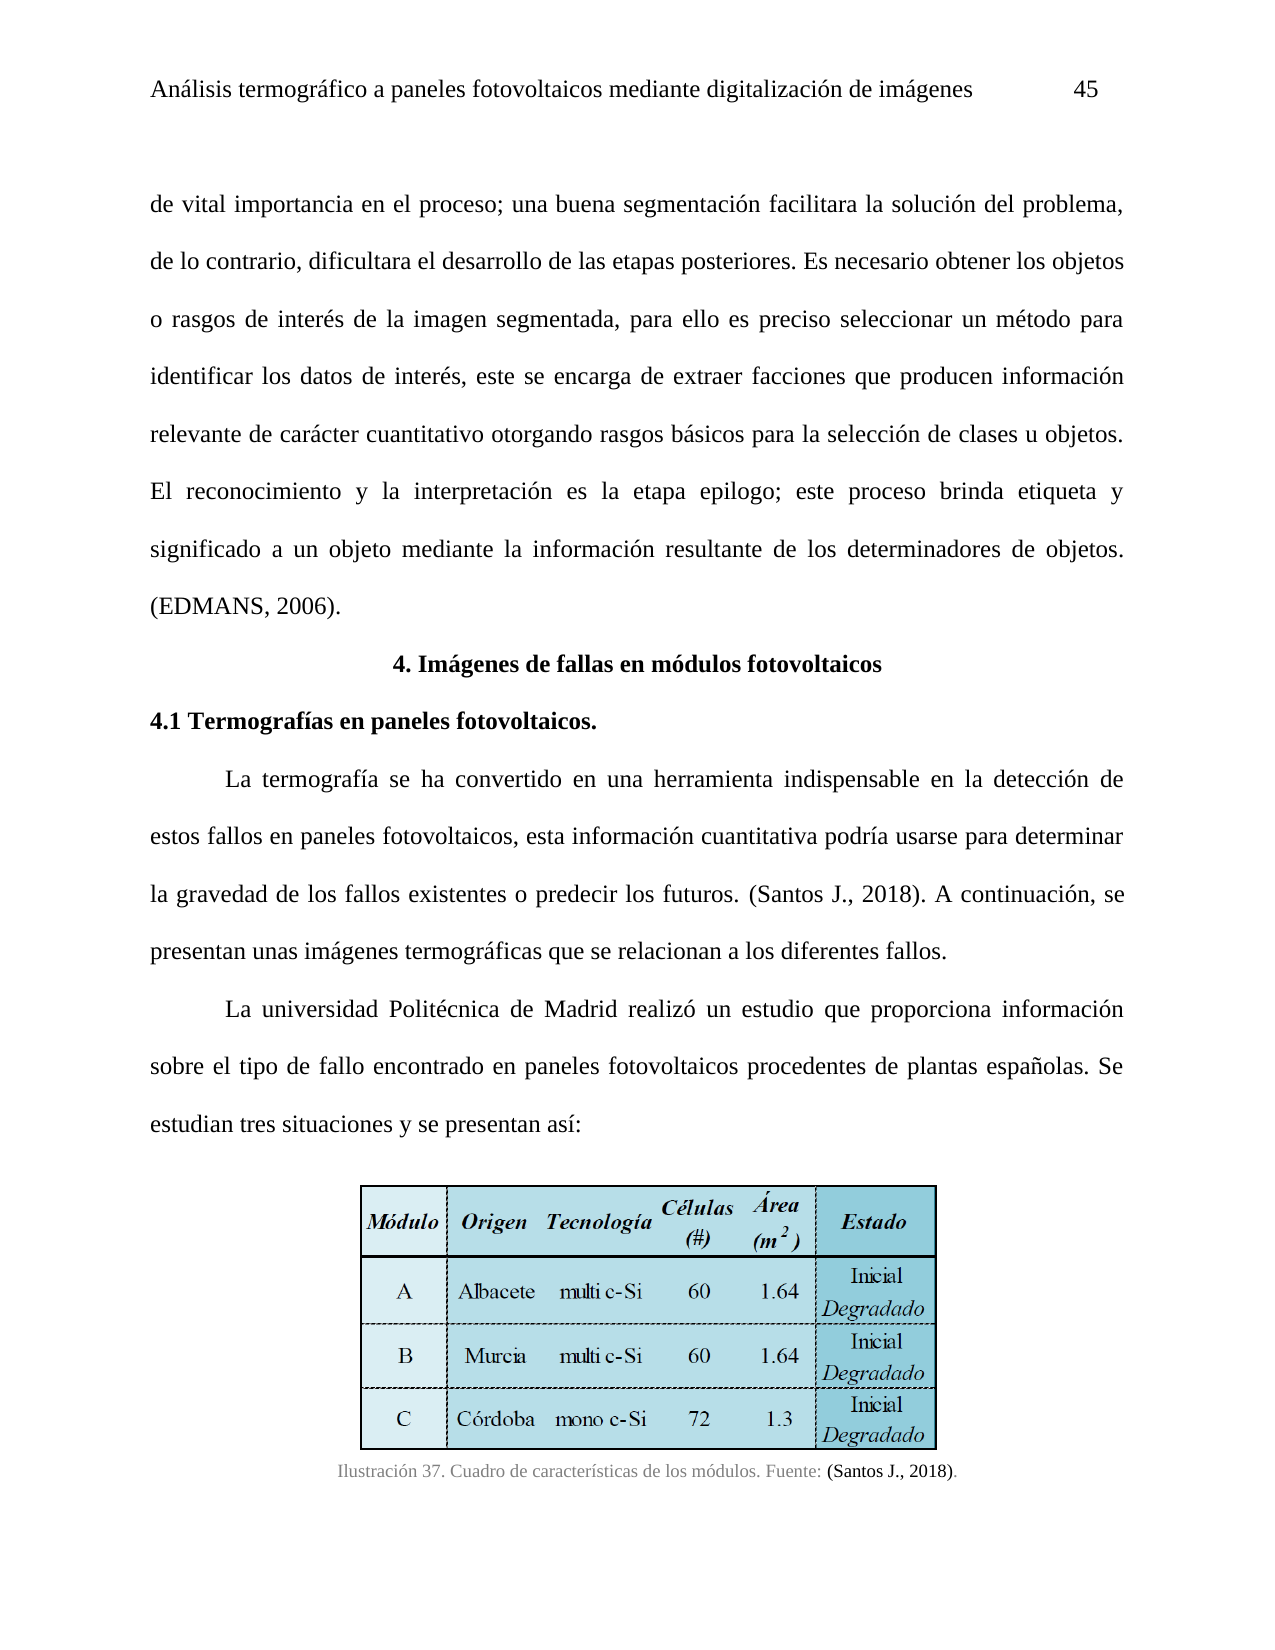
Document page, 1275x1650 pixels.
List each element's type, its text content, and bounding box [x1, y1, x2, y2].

picture [360, 1185, 937, 1450]
subtitle 4. Imágenes de fallas en módulos fotovoltaicos [150, 649, 1125, 677]
text La universidad Politécnica de Madrid realizó un estudio que proporciona información sobre el tipo de fallo encontrado en paneles fotovoltaicos procedentes de plantas españolas. Se estudian tres situaciones y se presentan así: [150, 994, 1125, 1137]
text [150, 189, 1125, 620]
text La termografía se ha convertido en una herramienta indispensable en la detección de estos fallos en paneles fotovoltaicos, esta información cuantitativa podría usarse para determinar la gravedad de los fallos existentes o predecir los futuros. . A continuación, se presentan unas imágenes termográficas que se relacionan a los diferentes fallos. [150, 764, 1125, 965]
subtitle 4.1 Termografías en paneles fotovoltaicos. [150, 706, 1125, 735]
